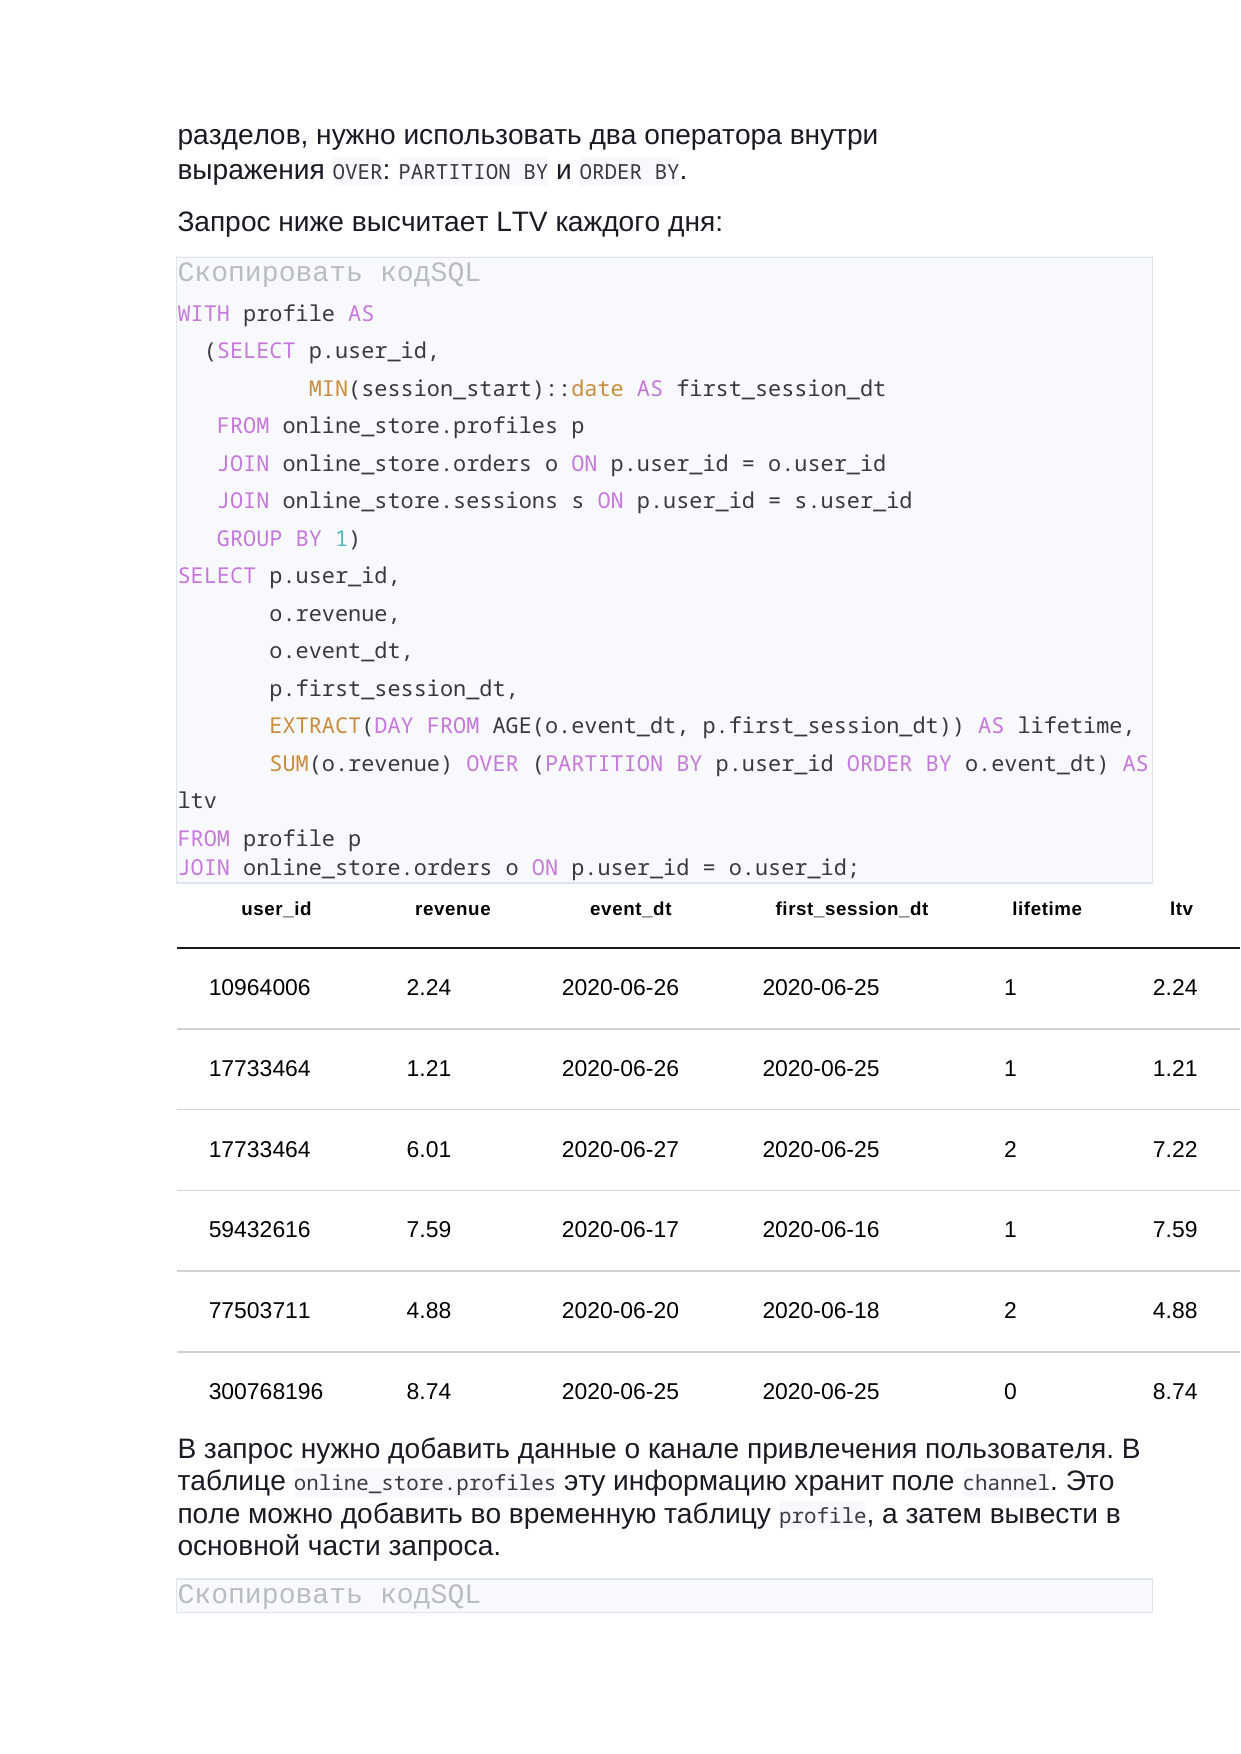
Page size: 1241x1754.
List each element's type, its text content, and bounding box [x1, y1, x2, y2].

text JOIN online_store.sessions s ON p.user_id = s.user_id [177, 477, 1152, 515]
text o.event_dt, [177, 627, 1152, 665]
text Скопировать кодSQL [177, 258, 1152, 290]
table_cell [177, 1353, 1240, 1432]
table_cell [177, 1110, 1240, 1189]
text FROM online_store.profiles p [177, 402, 1152, 440]
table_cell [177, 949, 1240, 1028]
text EXTRACT(DAY FROM AGE(o.event_dt, p.first_session_dt)) AS lifetime, [177, 702, 1152, 740]
text p.first_session_dt, [177, 665, 1152, 702]
text o.revenue, [177, 590, 1152, 627]
text JOIN online_store.orders o ON p.user_id = o.user_id [177, 440, 1152, 477]
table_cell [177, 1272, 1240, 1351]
text JOIN online_store.orders o ON p.user_id = o.user_id; [177, 851, 1152, 882]
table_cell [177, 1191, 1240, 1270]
text SELECT p.user_id, [177, 552, 1152, 590]
text WITH profile AS [177, 290, 1152, 327]
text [177, 118, 1152, 186]
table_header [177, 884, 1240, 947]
text (SELECT p.user_id, [177, 327, 1152, 365]
text MIN(session_start)::date AS first_session_dt [177, 365, 1152, 402]
text GROUP BY 1) [177, 515, 1152, 552]
text В запрос нужно добавить данные о канале привлечения пользователя. В таблице online_store.profiles эту информацию хранит поле channel. Это поле можно добавить во временную таблицу profile, а затем вывести в основной части запроса. [177, 1432, 1152, 1562]
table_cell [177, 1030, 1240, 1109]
text Скопировать кодSQL [177, 1580, 1152, 1612]
text FROM profile p [177, 815, 1152, 851]
text SUM(o.revenue) OVER (PARTITION BY p.user_id ORDER BY o.event_dt) AS ltv [177, 740, 1152, 815]
text Запрос ниже высчитает LTV каждого дня: [177, 205, 1152, 237]
